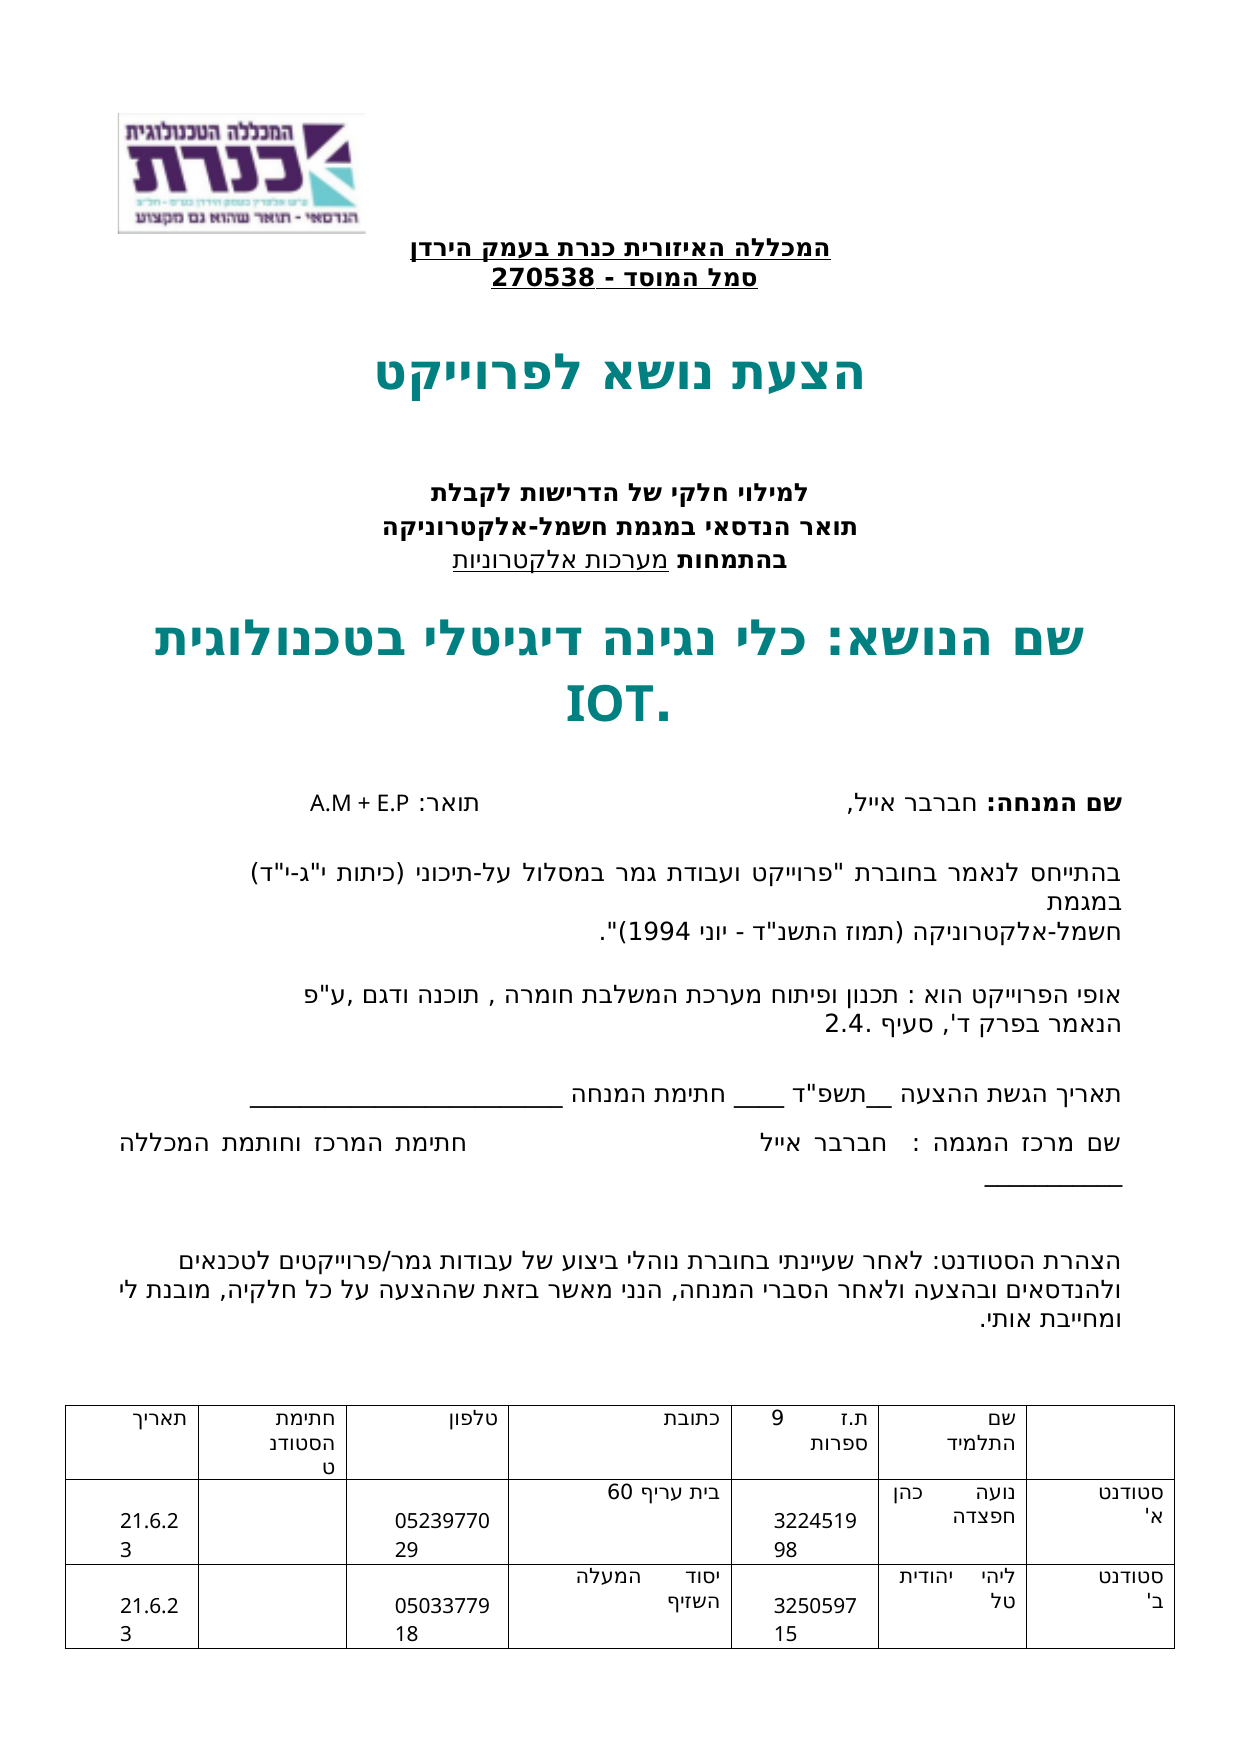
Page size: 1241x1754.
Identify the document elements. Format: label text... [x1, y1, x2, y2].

text תואר הנדסאי במגמת חשמל-אלקטרוניקה [118, 512, 1122, 541]
text .IOT [118, 668, 1122, 736]
table_cell יסוד המעלה השזיף [509, 1565, 731, 1648]
table_cell 21.6.23 [66, 1565, 198, 1648]
table_cell סטודנט ב' [1027, 1565, 1174, 1648]
text סמל המוסד - 270538 [118, 263, 1122, 318]
picture [117, 113, 366, 234]
text למילוי חלקי של הדרישות לקבלת [118, 478, 1122, 508]
table_header [1027, 1406, 1174, 1479]
table_cell 21.6.23 [66, 1480, 198, 1563]
text בהתייחס לנאמר בחוברת "פרוייקט ועבודת גמר במסלול על-תיכוני (כיתות י"ג-י"ד) במגמת [249, 858, 1122, 917]
table_cell 0523977029 [347, 1480, 508, 1563]
table_cell 325059715 [732, 1565, 878, 1648]
table_header ת.ז 9 ספרות [732, 1406, 878, 1479]
text בהתמחות מערכות אלקטרוניות [118, 546, 1122, 575]
text ומחייבת אותי. [118, 1304, 1122, 1333]
table_header טלפון [347, 1406, 508, 1479]
subtitle הצעת נושא לפרוייקט [118, 343, 1122, 402]
table_cell נועה כהן חפצדה [879, 1480, 1026, 1563]
text המכללה האיזורית כנרת בעמק הירדן [118, 234, 1122, 263]
text ולהנדסאים ובהצעה ולאחר הסברי המנחה, הנני מאשר בזאת שההצעה על כל חלקיה, מובנת לי [118, 1275, 1122, 1304]
text שם המנחה: חברבר אייל, תואר: A.M + E.P [250, 787, 1122, 818]
table_cell [199, 1565, 346, 1648]
table_cell ליהי יהודית טל [879, 1565, 1026, 1648]
table_header חתימת הסטודנט [199, 1406, 346, 1479]
table_header שם התלמיד [879, 1406, 1026, 1479]
text שם מרכז המגמה : חברבר אייל חתימת המרכז וחותמת המכללה ___________ [118, 1129, 1122, 1187]
text שם הנושא: כלי נגינה דיגיטלי בטכנולוגית [118, 609, 1122, 667]
table_cell [199, 1480, 346, 1563]
table_cell סטודנט א' [1027, 1480, 1174, 1563]
text תאריך הגשת ההצעה __תשפ"ד ____ חתימת המנחה _________________________ [249, 1079, 1122, 1108]
table_header תאריך [66, 1406, 198, 1479]
table_cell 0503377918 [347, 1565, 508, 1648]
text אופי הפרוייקט הוא : תכנון ופיתוח מערכת המשלבת חומרה , תוכנה ודגם ,ע"פ הנאמר בפרק ד', סעיף .2.4 [249, 980, 1122, 1038]
table_cell 322451998 [732, 1480, 878, 1563]
text חשמל-אלקטרוניקה (תמוז התשנ"ד - יוני 1994)". [249, 917, 1122, 946]
table_cell בית עריף 60 [509, 1480, 731, 1563]
text הצהרת הסטודנט: לאחר שעיינתי בחוברת נוהלי ביצוע של עבודות גמר/פרוייקטים לטכנאים [118, 1246, 1122, 1275]
table_header כתובת [509, 1406, 731, 1479]
